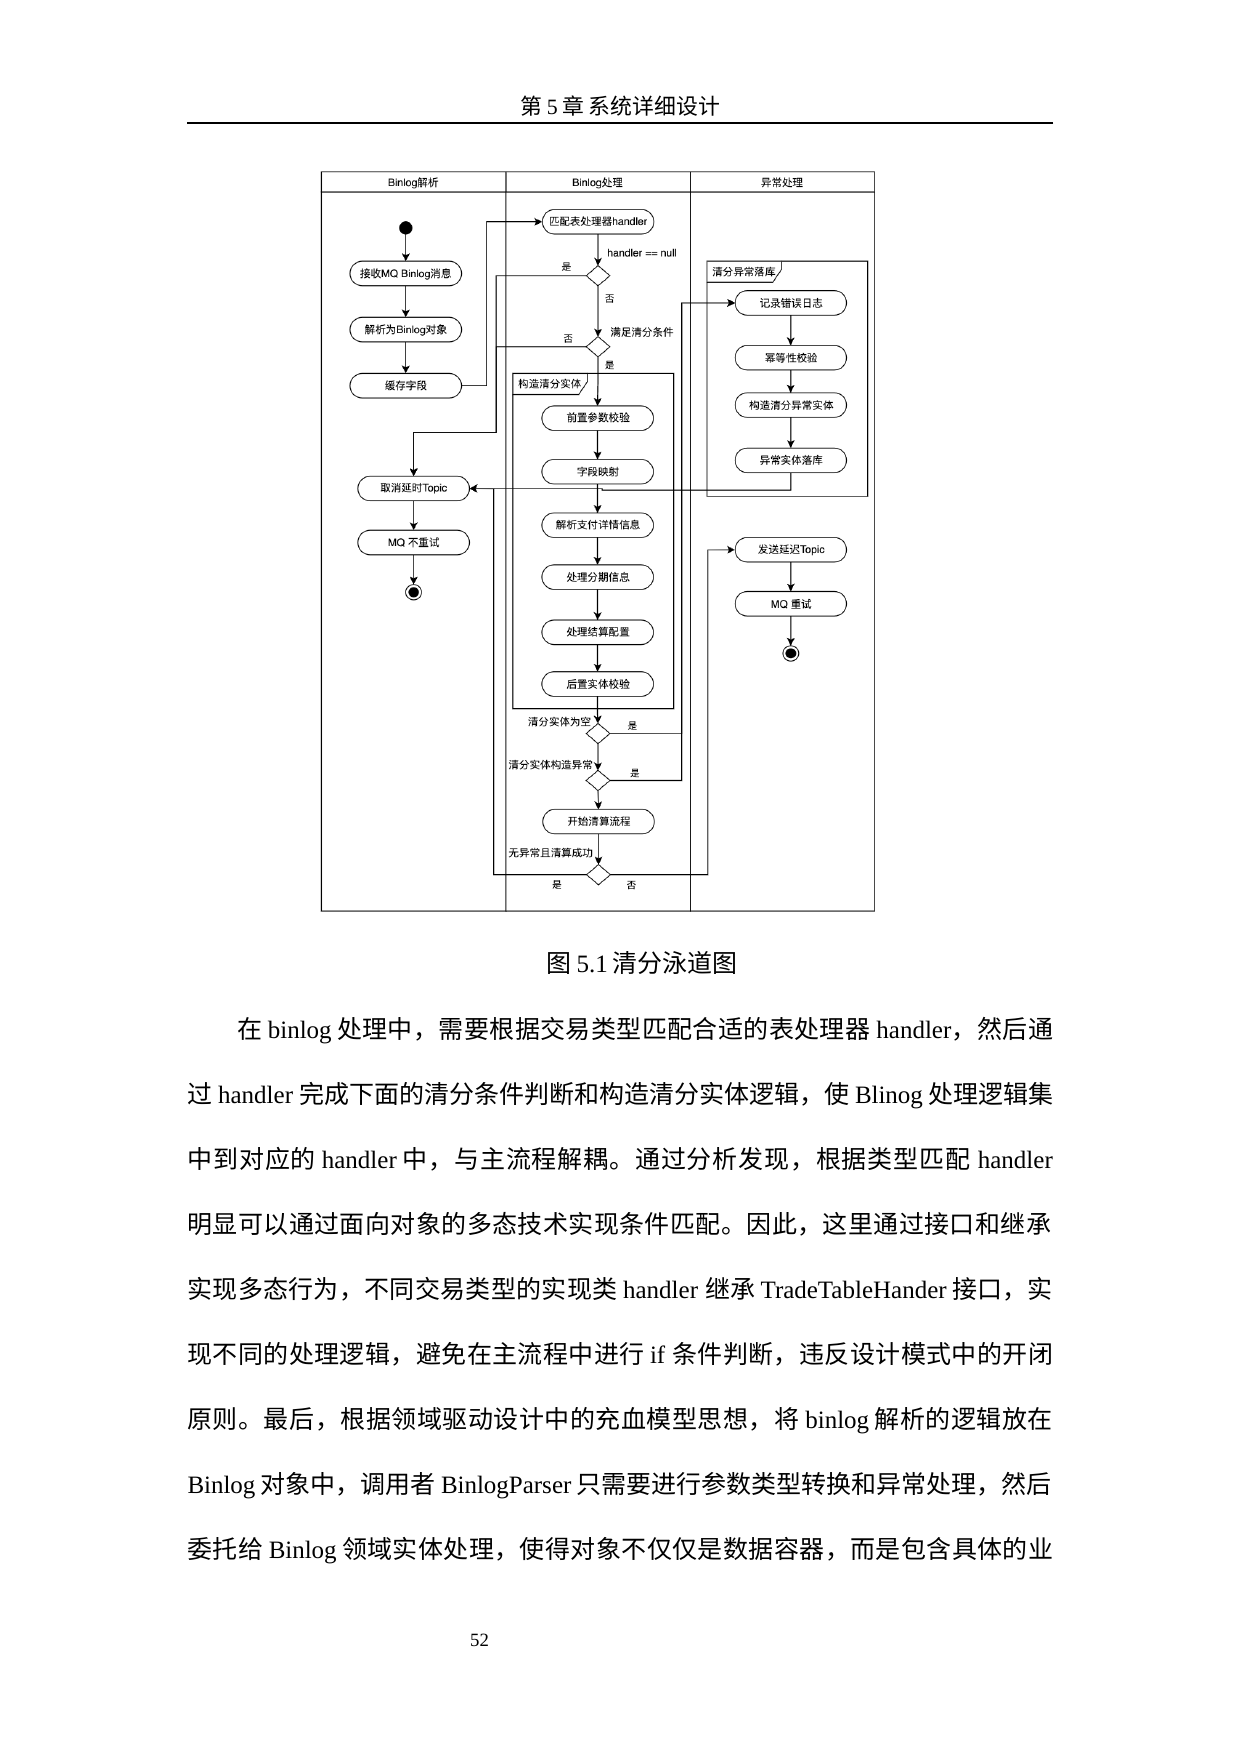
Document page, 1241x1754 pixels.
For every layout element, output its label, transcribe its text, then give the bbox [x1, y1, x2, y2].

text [187, 995, 1053, 1580]
picture [316, 168, 878, 914]
